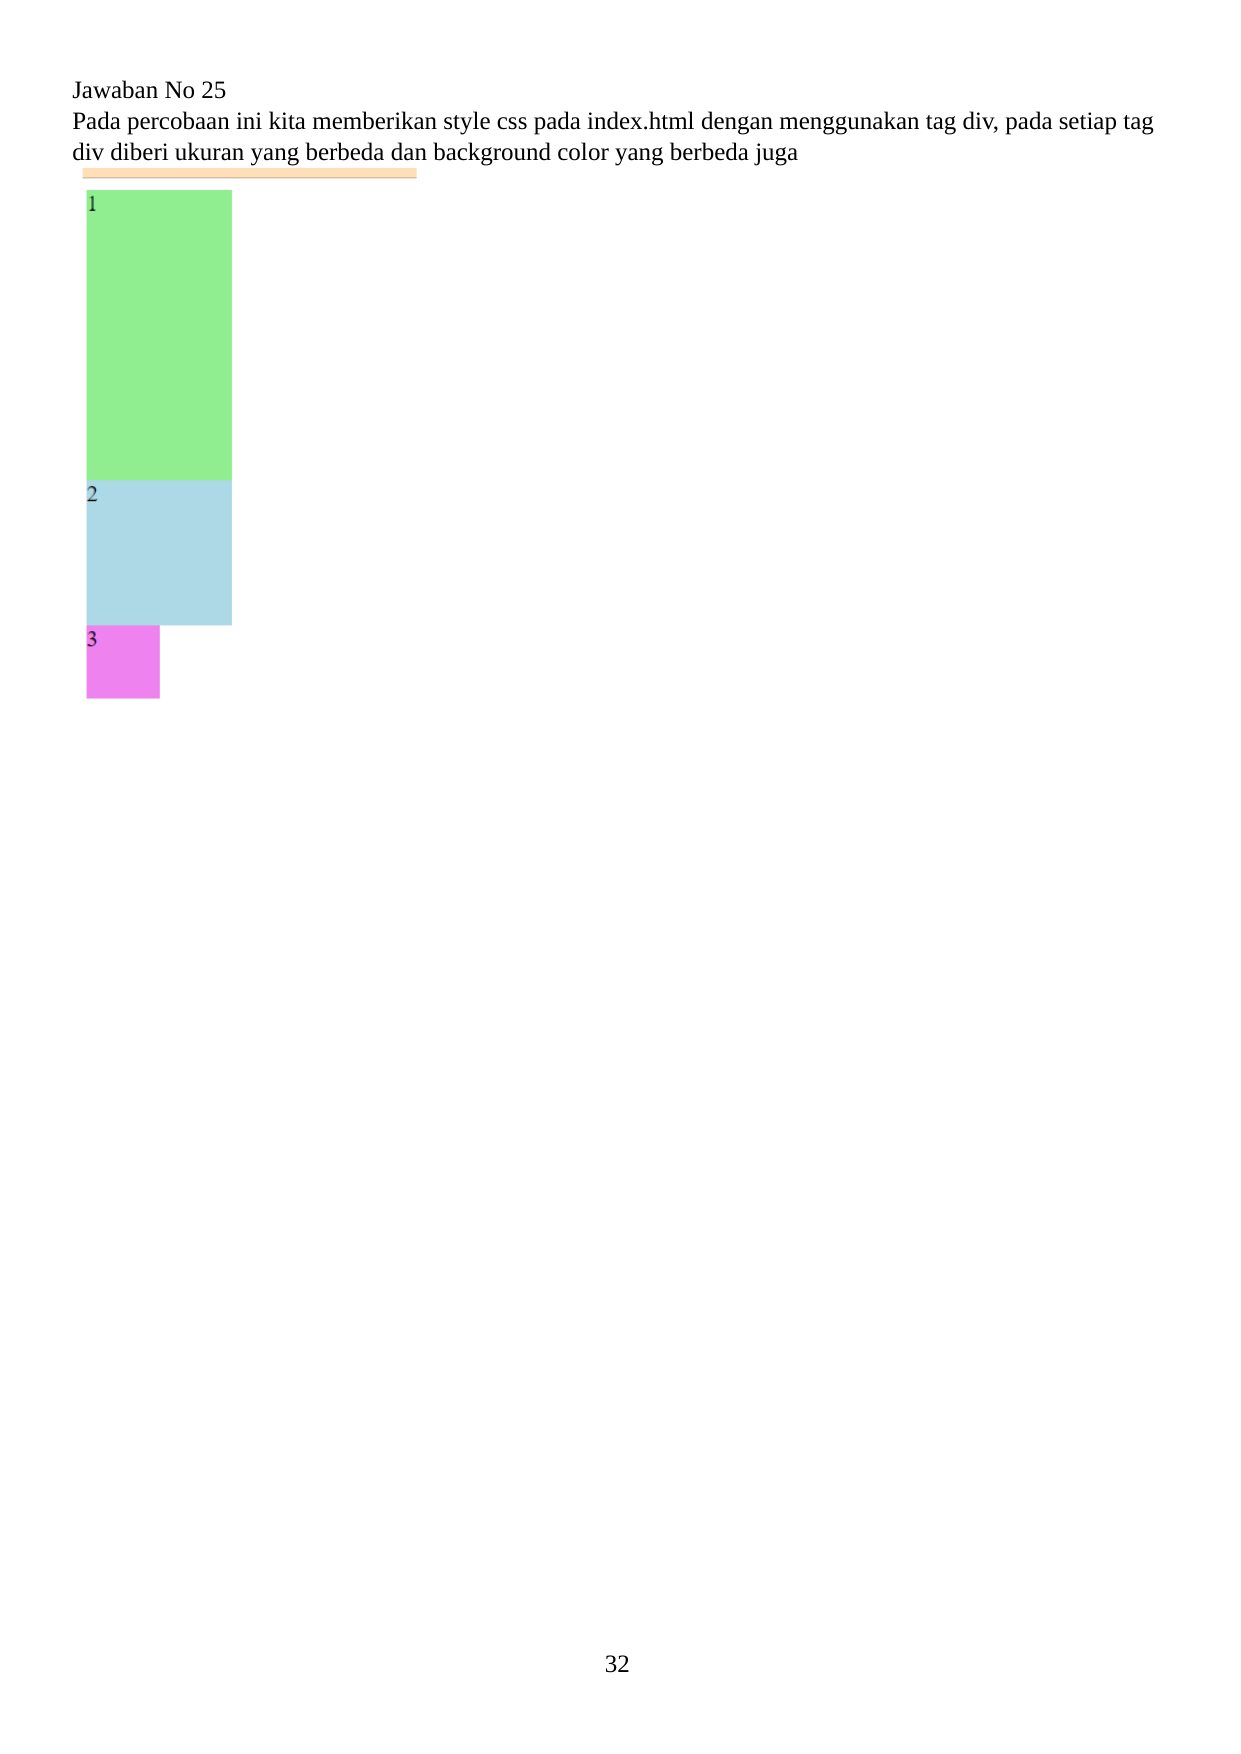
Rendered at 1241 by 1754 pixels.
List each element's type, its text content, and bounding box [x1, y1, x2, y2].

text Pada percobaan ini kita memberikan style css pada index.html dengan menggunakan tag div, pada setiap tag div diberi ukuran yang berbeda dan background color yang berbeda juga [72, 106, 1169, 166]
picture [82, 168, 417, 759]
text Jawaban No 25 [72, 75, 1169, 104]
